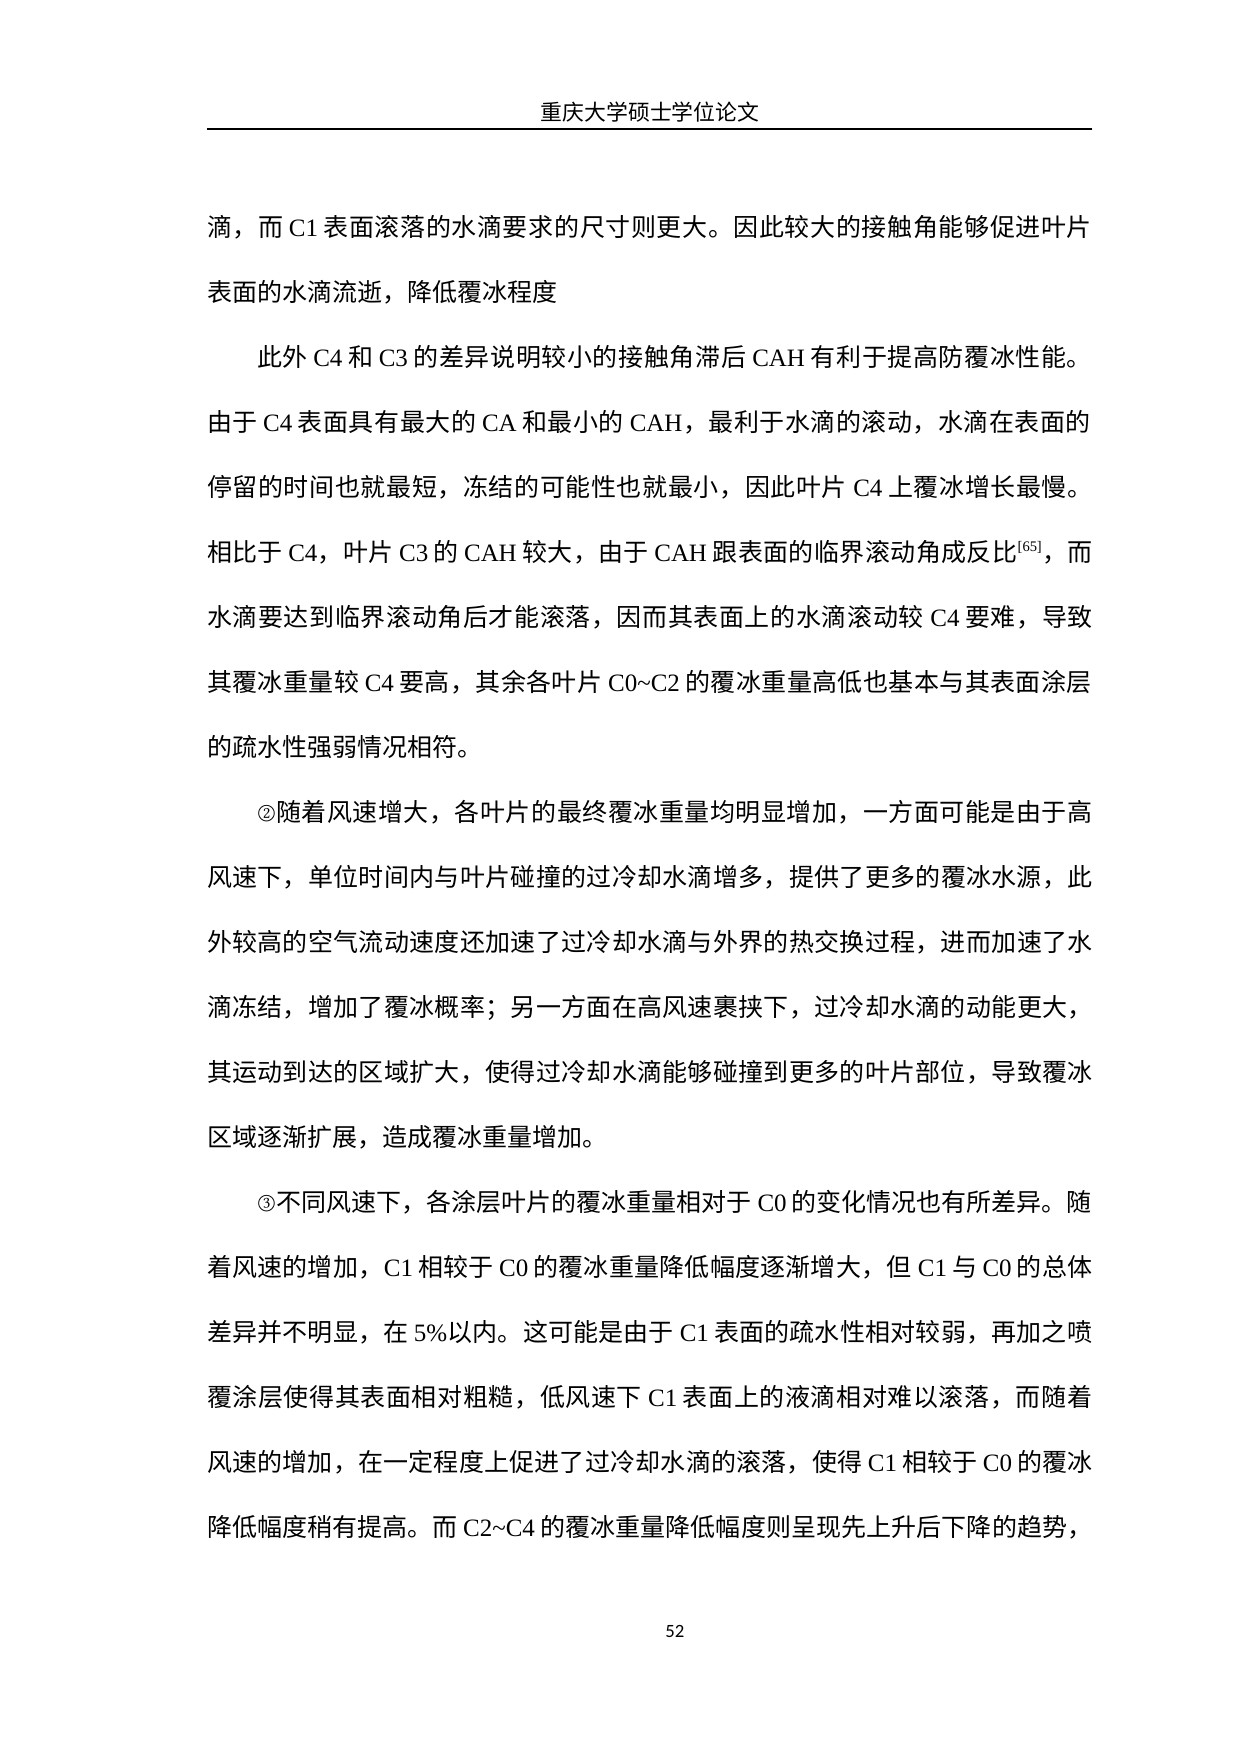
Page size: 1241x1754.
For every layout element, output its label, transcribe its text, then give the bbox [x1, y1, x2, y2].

text 此外C4和C3的差异说明较小的接触角滞后CAH有利于提高防覆冰性能。由于C4表面具有最大的CA和最小的CAH，最利于水滴的滚动，水滴在表面的停留的时间也就最短，冻结的可能性也就最小，因此叶片C4上覆冰增长最慢。相比于C4，叶片C3的CAH较大，由于CAH跟表面的临界滚动角成反比[65]，而水滴要达到临界滚动角后才能滚落，因而其表面上的水滴滚动较C4要难，导致其覆冰重量较C4要高，其余各叶片C0~C2的覆冰重量高低也基本与其表面涂层的疏水性强弱情况相符。 [207, 323, 1092, 778]
text ②随着风速增大，各叶片的最终覆冰重量均明显增加，一方面可能是由于高风速下，单位时间内与叶片碰撞的过冷却水滴增多，提供了更多的覆冰水源，此外较高的空气流动速度还加速了过冷却水滴与外界的热交换过程，进而加速了水滴冻结，增加了覆冰概率；另一方面在高风速裹挟下，过冷却水滴的动能更大，其运动到达的区域扩大，使得过冷却水滴能够碰撞到更多的叶片部位，导致覆冰区域逐渐扩展，造成覆冰重量增加。 [207, 778, 1092, 1168]
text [207, 1168, 1092, 1558]
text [207, 193, 1092, 323]
